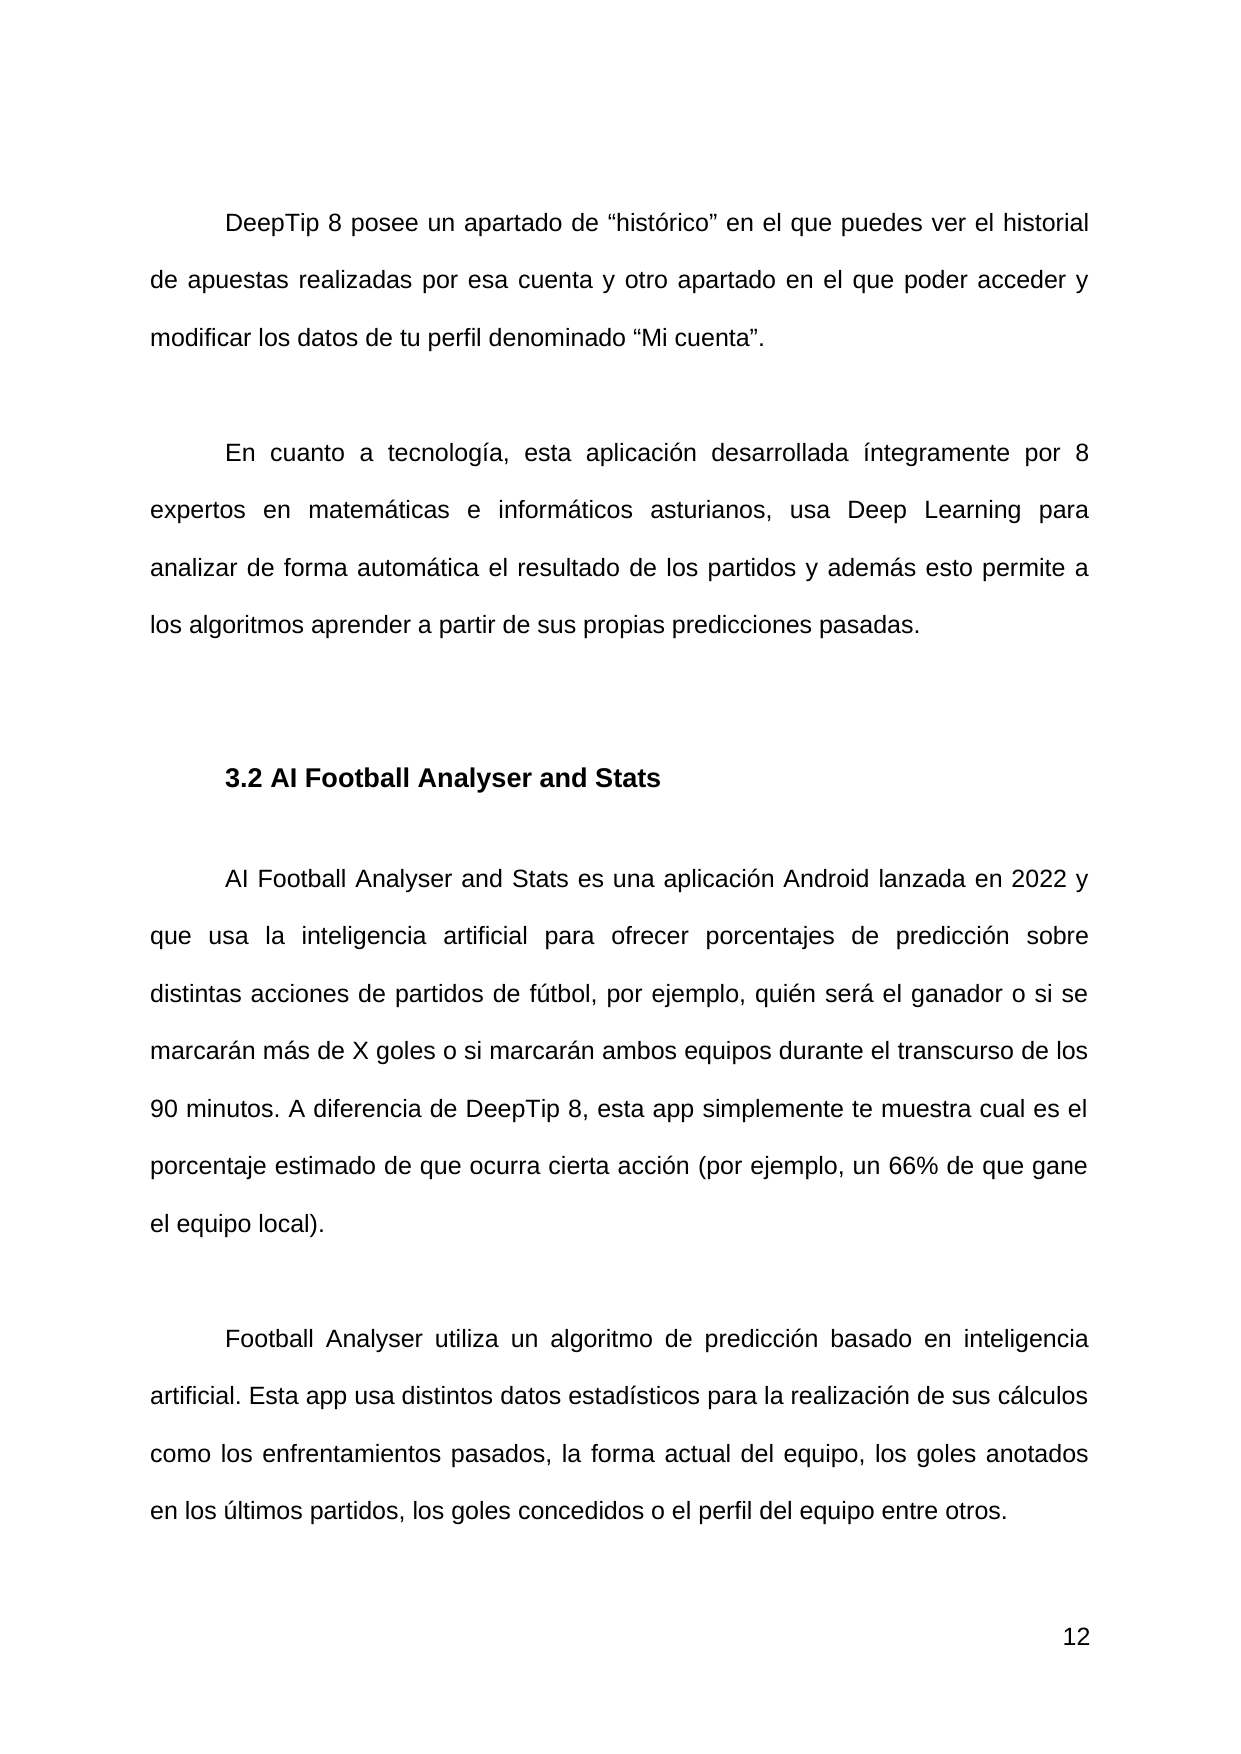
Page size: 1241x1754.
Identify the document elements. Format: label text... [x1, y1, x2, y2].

text Football Analyser utiliza un algoritmo de predicción basado en inteligencia artificial. Esta app usa distintos datos estadísticos para la realización de sus cálculos como los enfrentamientos pasados, la forma actual del equipo, los goles anotados en los últimos partidos, los goles concedidos o el perfil del equipo entre otros. [150, 1324, 1090, 1525]
subtitle 3.2 AI Football Analyser and Stats [225, 762, 1090, 794]
text DeepTip 8 posee un apartado de “histórico” en el que puedes ver el historial de apuestas realizadas por esa cuenta y otro apartado en el que poder acceder y modificar los datos de tu perfil denominado “Mi cuenta”. [150, 207, 1090, 351]
text AI Football Analyser and Stats es una aplicación Android lanzada en 2022 y que usa la inteligencia artificial para ofrecer porcentajes de predicción sobre distintas acciones de partidos de fútbol, por ejemplo, quién será el ganador o si se marcarán más de X goles o si marcarán ambos equipos durante el transcurso de los 90 minutos. A diferencia de DeepTip 8, esta app simplemente te muestra cual es el porcentaje estimado de que ocurra cierta acción (por ejemplo, un 66% de que gane el equipo local). [150, 864, 1090, 1237]
text En cuanto a tecnología, esta aplicación desarrollada íntegramente por 8 expertos en matemáticas e informáticos asturianos, usa Deep Learning para analizar de forma automática el resultado de los partidos y además esto permite a los algoritmos aprender a partir de sus propias predicciones pasadas. [150, 437, 1090, 639]
